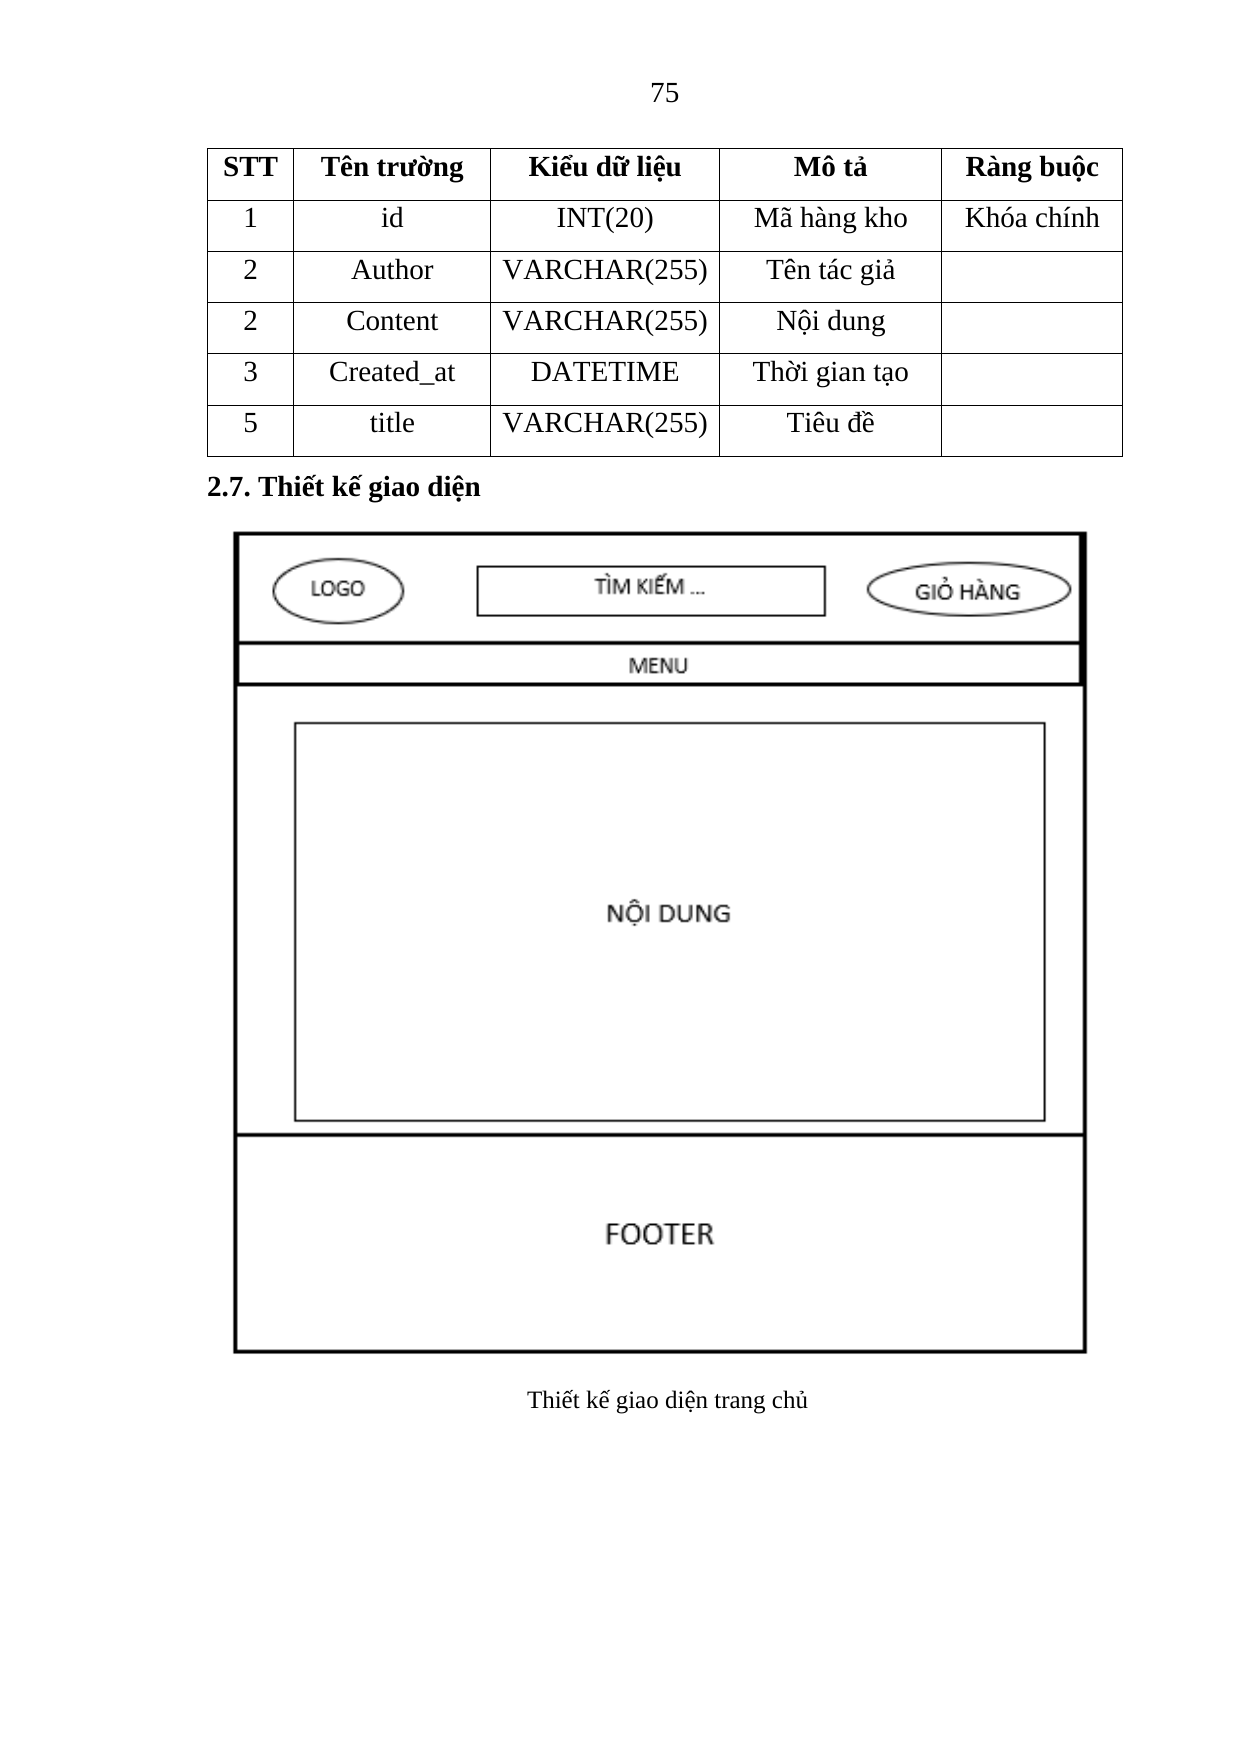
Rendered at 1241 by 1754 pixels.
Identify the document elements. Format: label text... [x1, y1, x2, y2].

table_cell 2 [208, 303, 293, 353]
table_cell id [294, 201, 490, 251]
table_cell Author [294, 252, 490, 302]
table_cell Khóa chính [942, 201, 1122, 251]
table_cell [942, 354, 1122, 404]
table_header Mô tả [720, 149, 941, 199]
table_cell Created_at [294, 354, 490, 404]
table_cell Content [294, 303, 490, 353]
table_cell VARCHAR(255) [491, 303, 719, 353]
table_cell [942, 252, 1122, 302]
subtitle 2.7. Thiết kế giao diện [207, 469, 1122, 503]
table_cell Nội dung [720, 303, 941, 353]
table_cell VARCHAR(255) [491, 406, 719, 456]
table_cell 3 [208, 354, 293, 404]
table_cell Tiêu đề [720, 406, 941, 456]
table_header Tên trường [294, 149, 490, 199]
table_header Kiểu dữ liệu [491, 149, 719, 199]
table_cell Mã hàng kho [720, 201, 941, 251]
table_header STT [208, 149, 293, 199]
table_cell Tên tác giả [720, 252, 941, 302]
table_cell [942, 406, 1122, 456]
table_cell 5 [208, 406, 293, 456]
table_cell 1 [208, 201, 293, 251]
table_cell [942, 303, 1122, 353]
table_cell DATETIME [491, 354, 719, 404]
table_cell INT(20) [491, 201, 719, 251]
picture [226, 519, 1103, 1371]
table_cell VARCHAR(255) [491, 252, 719, 302]
table_cell title [294, 406, 490, 456]
table_header Ràng buộc [942, 149, 1122, 199]
table_cell Thời gian tạo [720, 354, 941, 404]
table_cell 2 [208, 252, 293, 302]
